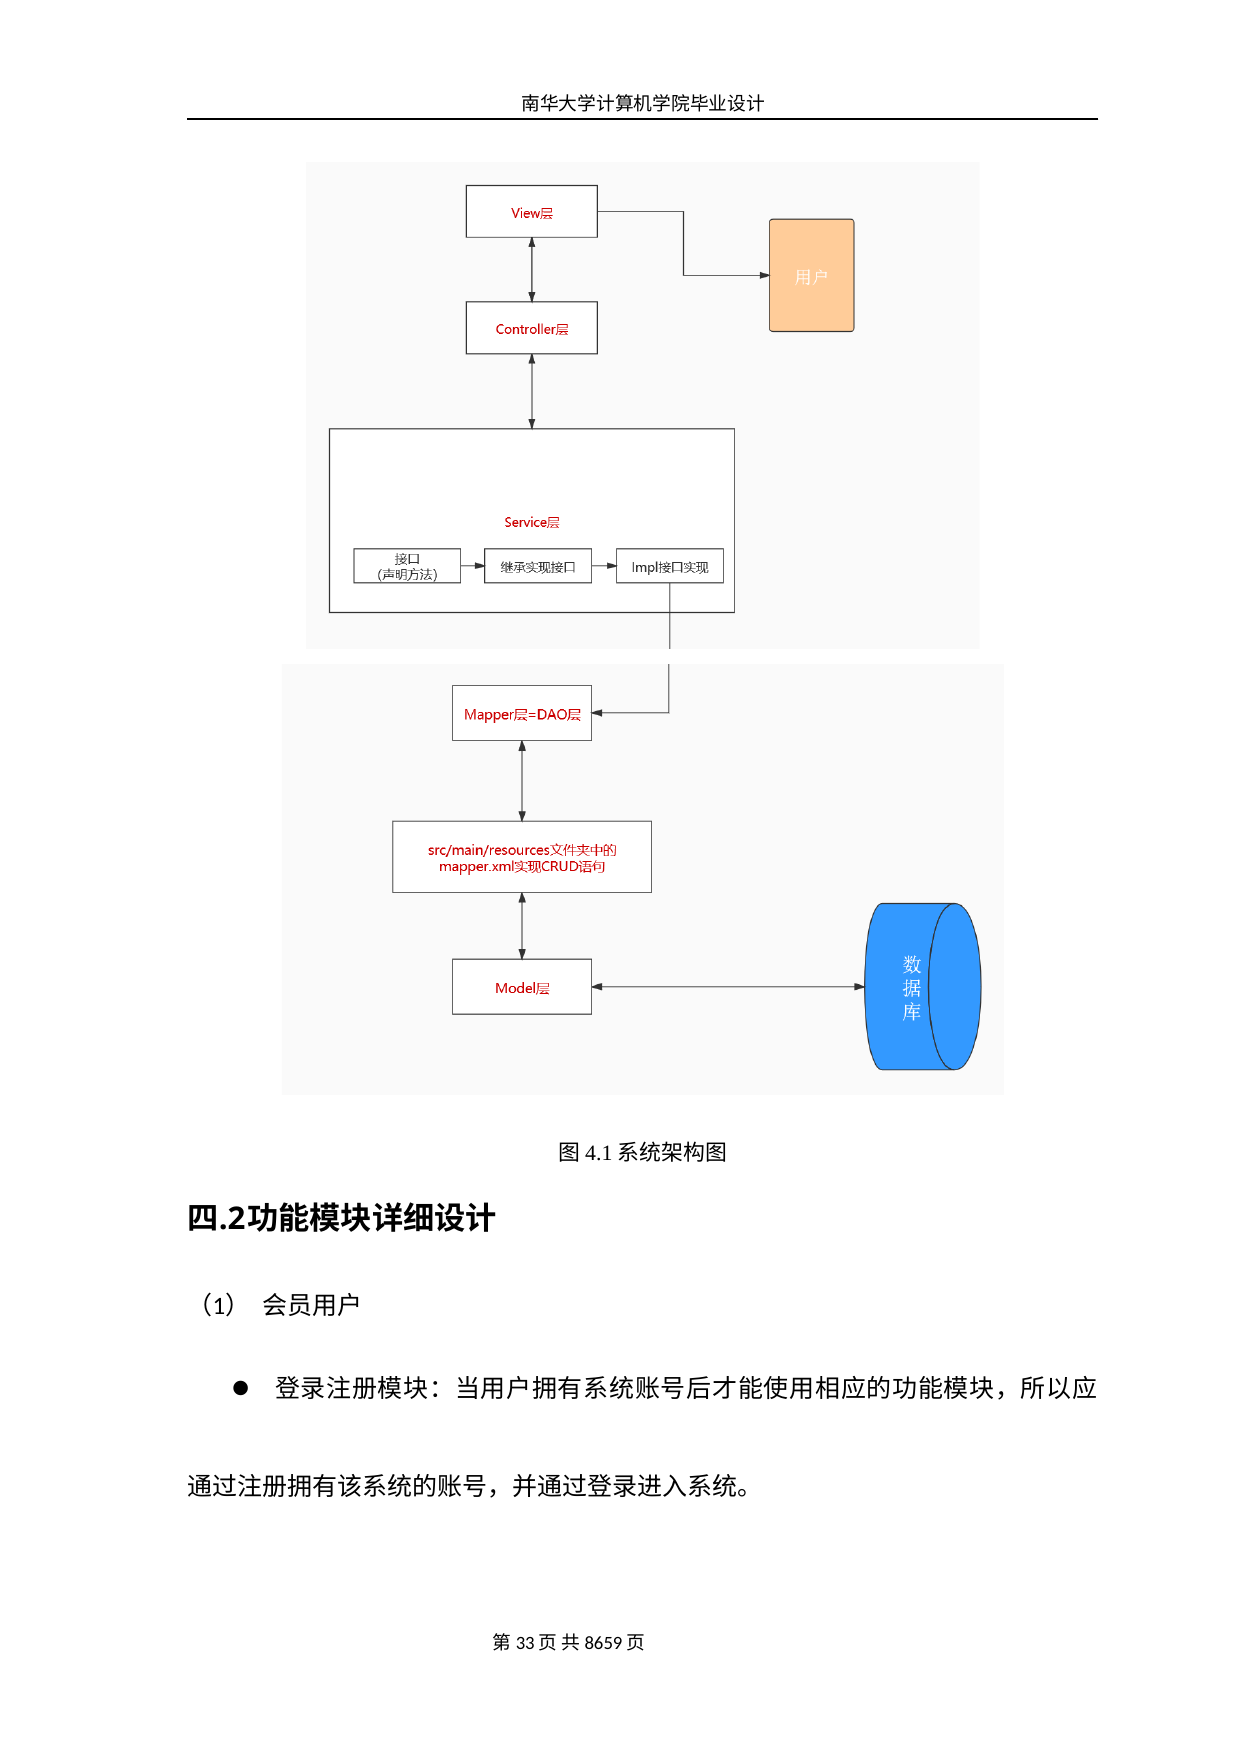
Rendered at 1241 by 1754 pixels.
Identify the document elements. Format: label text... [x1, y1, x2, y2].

list 登录注册模块：当用户拥有系统账号后才能使用相应的功能模块，所以应通过注册拥有该系统的账号，并通过登录进入系统。 [187, 1354, 1098, 1517]
picture [306, 162, 980, 649]
list 会员用户 [187, 1271, 1098, 1336]
text 图4.1 系统架构图 [187, 1135, 1098, 1167]
subtitle 功能模块详细设计 [187, 1183, 1098, 1248]
picture [281, 664, 1004, 1095]
